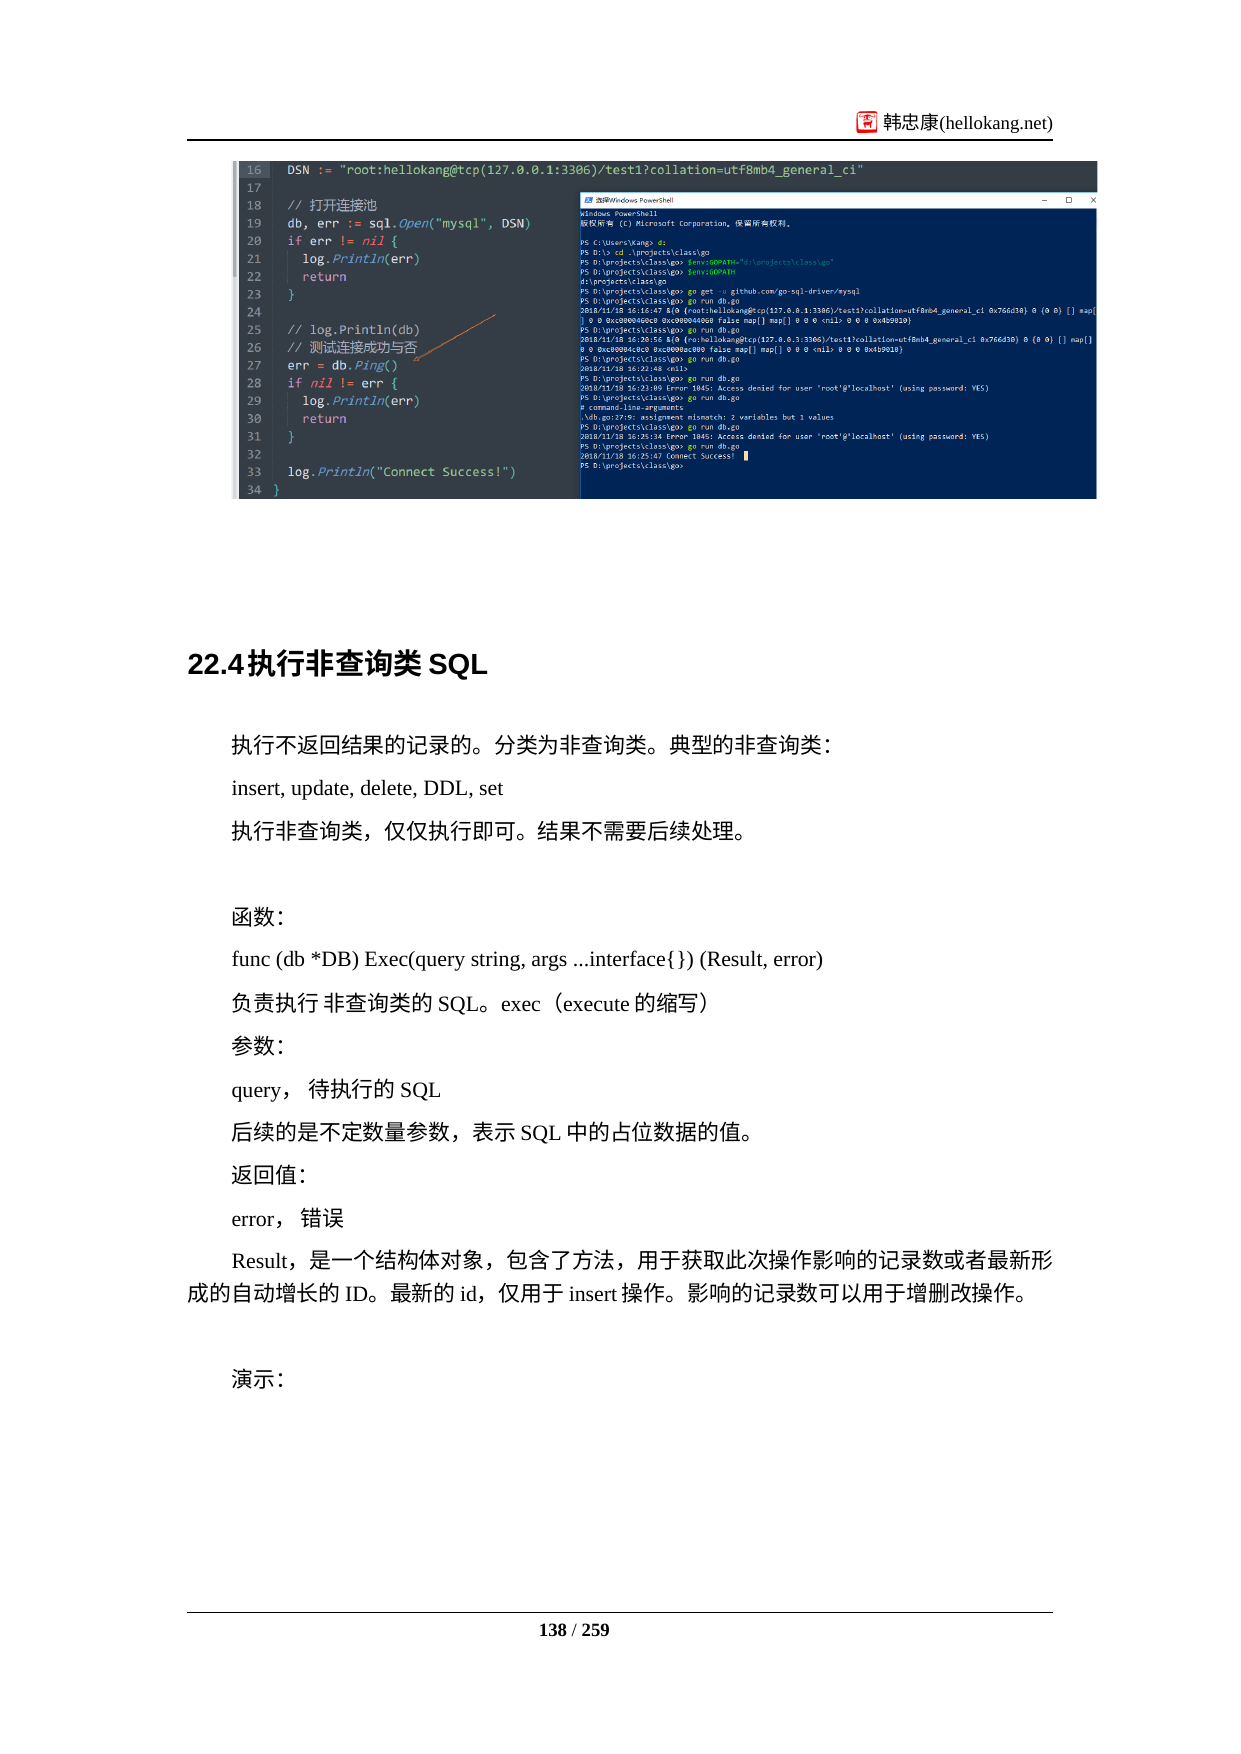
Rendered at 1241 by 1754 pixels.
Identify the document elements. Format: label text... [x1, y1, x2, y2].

text 函数： [187, 900, 1053, 932]
text 返回值： [187, 1157, 1053, 1190]
text insert, update, delete, DDL, set [187, 771, 1053, 803]
text 演示： [187, 1361, 1053, 1394]
text 负责执行 非查询类的SQL。exec（execute的缩写） [187, 986, 1053, 1018]
text func (db *DB) Exec(query string, args ...interface{}) (Result, error) [187, 943, 1053, 975]
text 执行不返回结果的记录的。分类为非查询类。典型的非查询类： [187, 728, 1053, 761]
picture [231, 161, 1098, 499]
subtitle 执行非查询类SQL [187, 629, 1053, 694]
text 后续的是不定数量参数，表示SQL中的占位数据的值。 [187, 1114, 1053, 1147]
text error， 错误 [187, 1200, 1053, 1233]
text query， 待执行的SQL [187, 1071, 1053, 1104]
picture [856, 111, 878, 133]
text 执行非查询类，仅仅执行即可。结果不需要后续处理。 [187, 814, 1053, 846]
text Result，是一个结构体对象，包含了方法，用于获取此次操作影响的记录数或者最新形成的自动增长的ID。最新的id，仅用于insert操作。影响的记录数可以用于增删改操作。 [187, 1243, 1053, 1308]
text 参数： [187, 1028, 1053, 1061]
